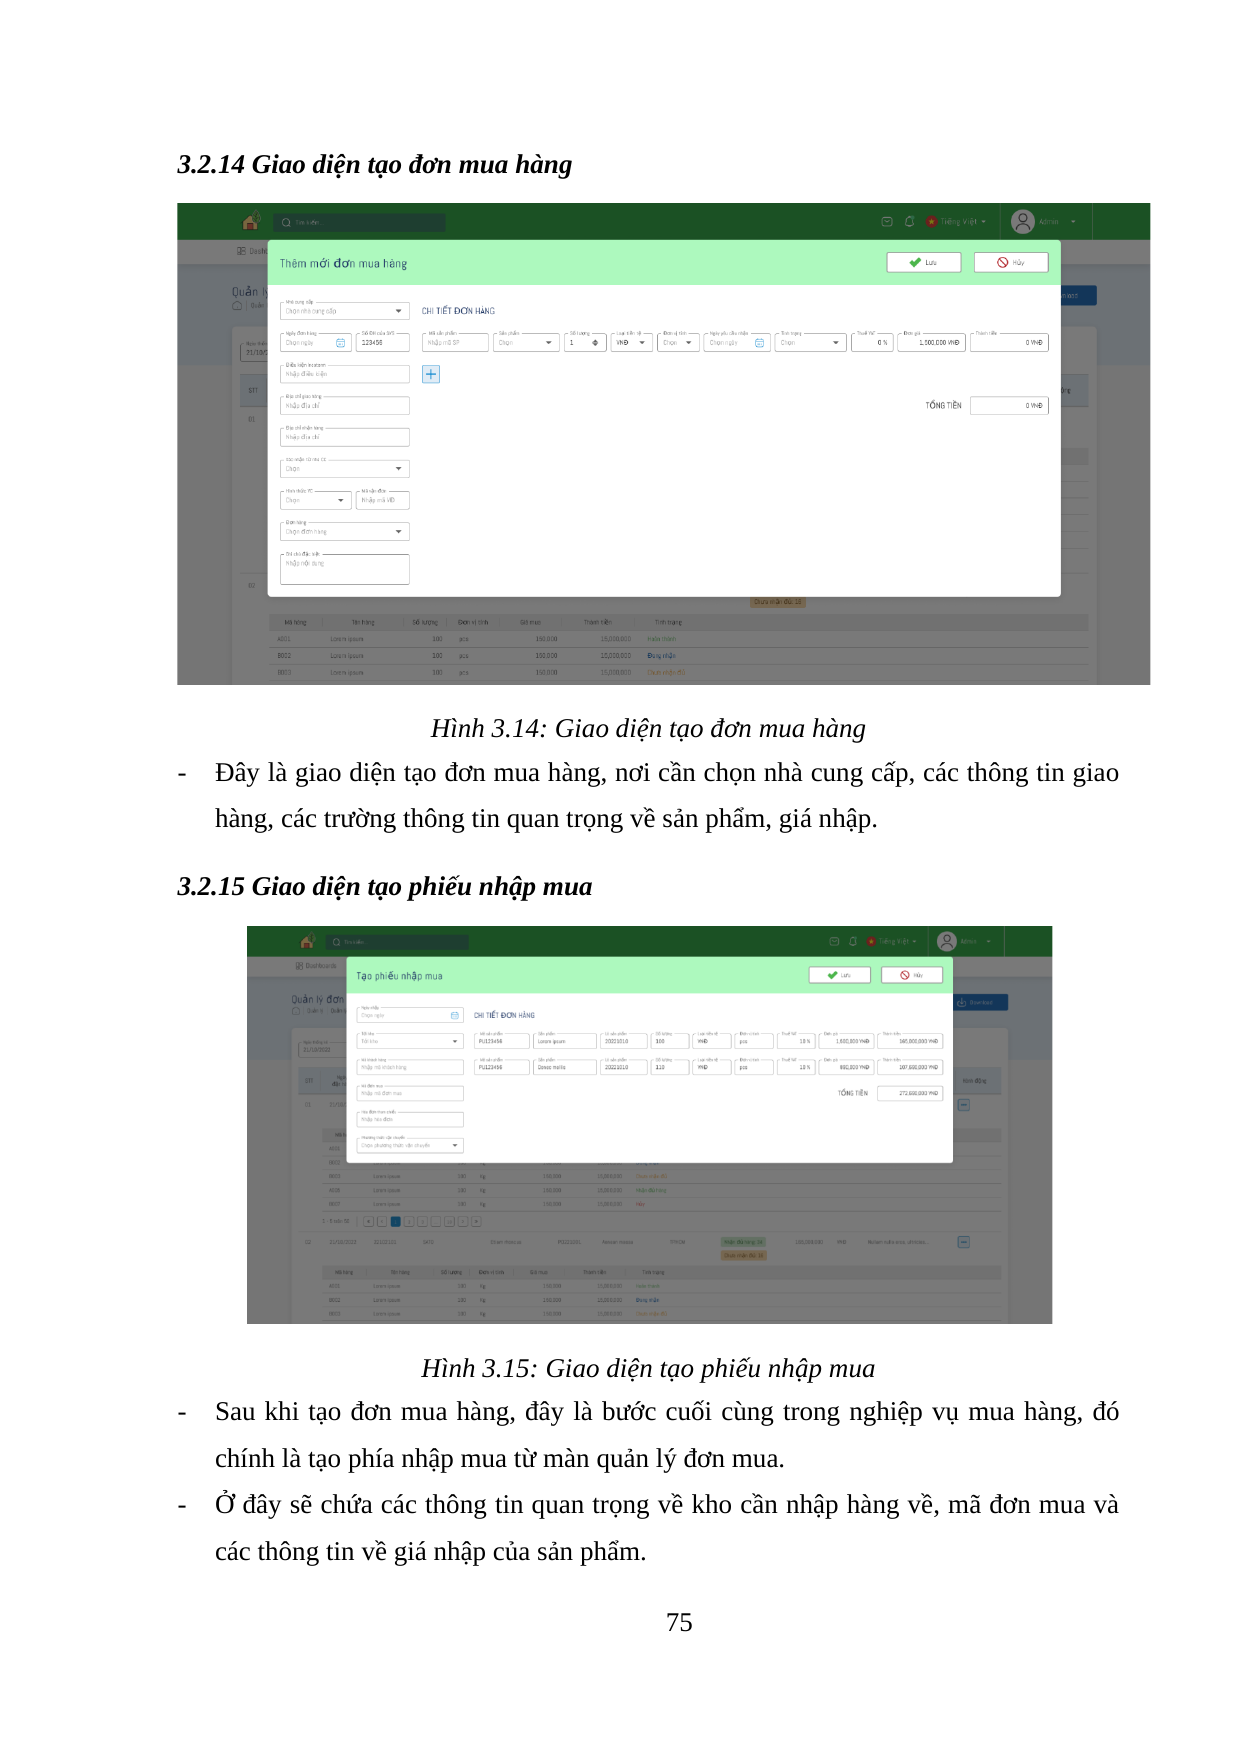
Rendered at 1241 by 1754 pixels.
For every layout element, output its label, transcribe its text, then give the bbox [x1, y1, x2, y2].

list Đây là giao diện tạo đơn mua hàng, nơi cần chọn nhà cung cấp, các thông tin giao hàng, các trường thông tin quan trọng về sản phẩm, giá nhập. [177, 756, 1122, 834]
text Hình 3.14: Giao diện tạo đơn mua hàng [177, 712, 1122, 743]
subtitle Giao diện tạo đơn mua hàng [177, 148, 1122, 179]
text Hình 3.15: Giao diện tạo phiếu nhập mua [177, 1352, 1122, 1383]
picture [247, 926, 1053, 1324]
list Sau khi tạo đơn mua hàng, đây là bước cuối cùng trong nghiệp vụ mua hàng, đó chính là tạo phía nhập mua từ màn quản lý đơn mua. [177, 1395, 1122, 1473]
list Ở đây sẽ chứa các thông tin quan trọng về kho cần nhập hàng về, mã đơn mua và các thông tin về giá nhập của sản phẩm. [177, 1489, 1122, 1566]
picture [177, 203, 1151, 685]
subtitle Giao diện tạo phiếu nhập mua [177, 870, 1122, 901]
